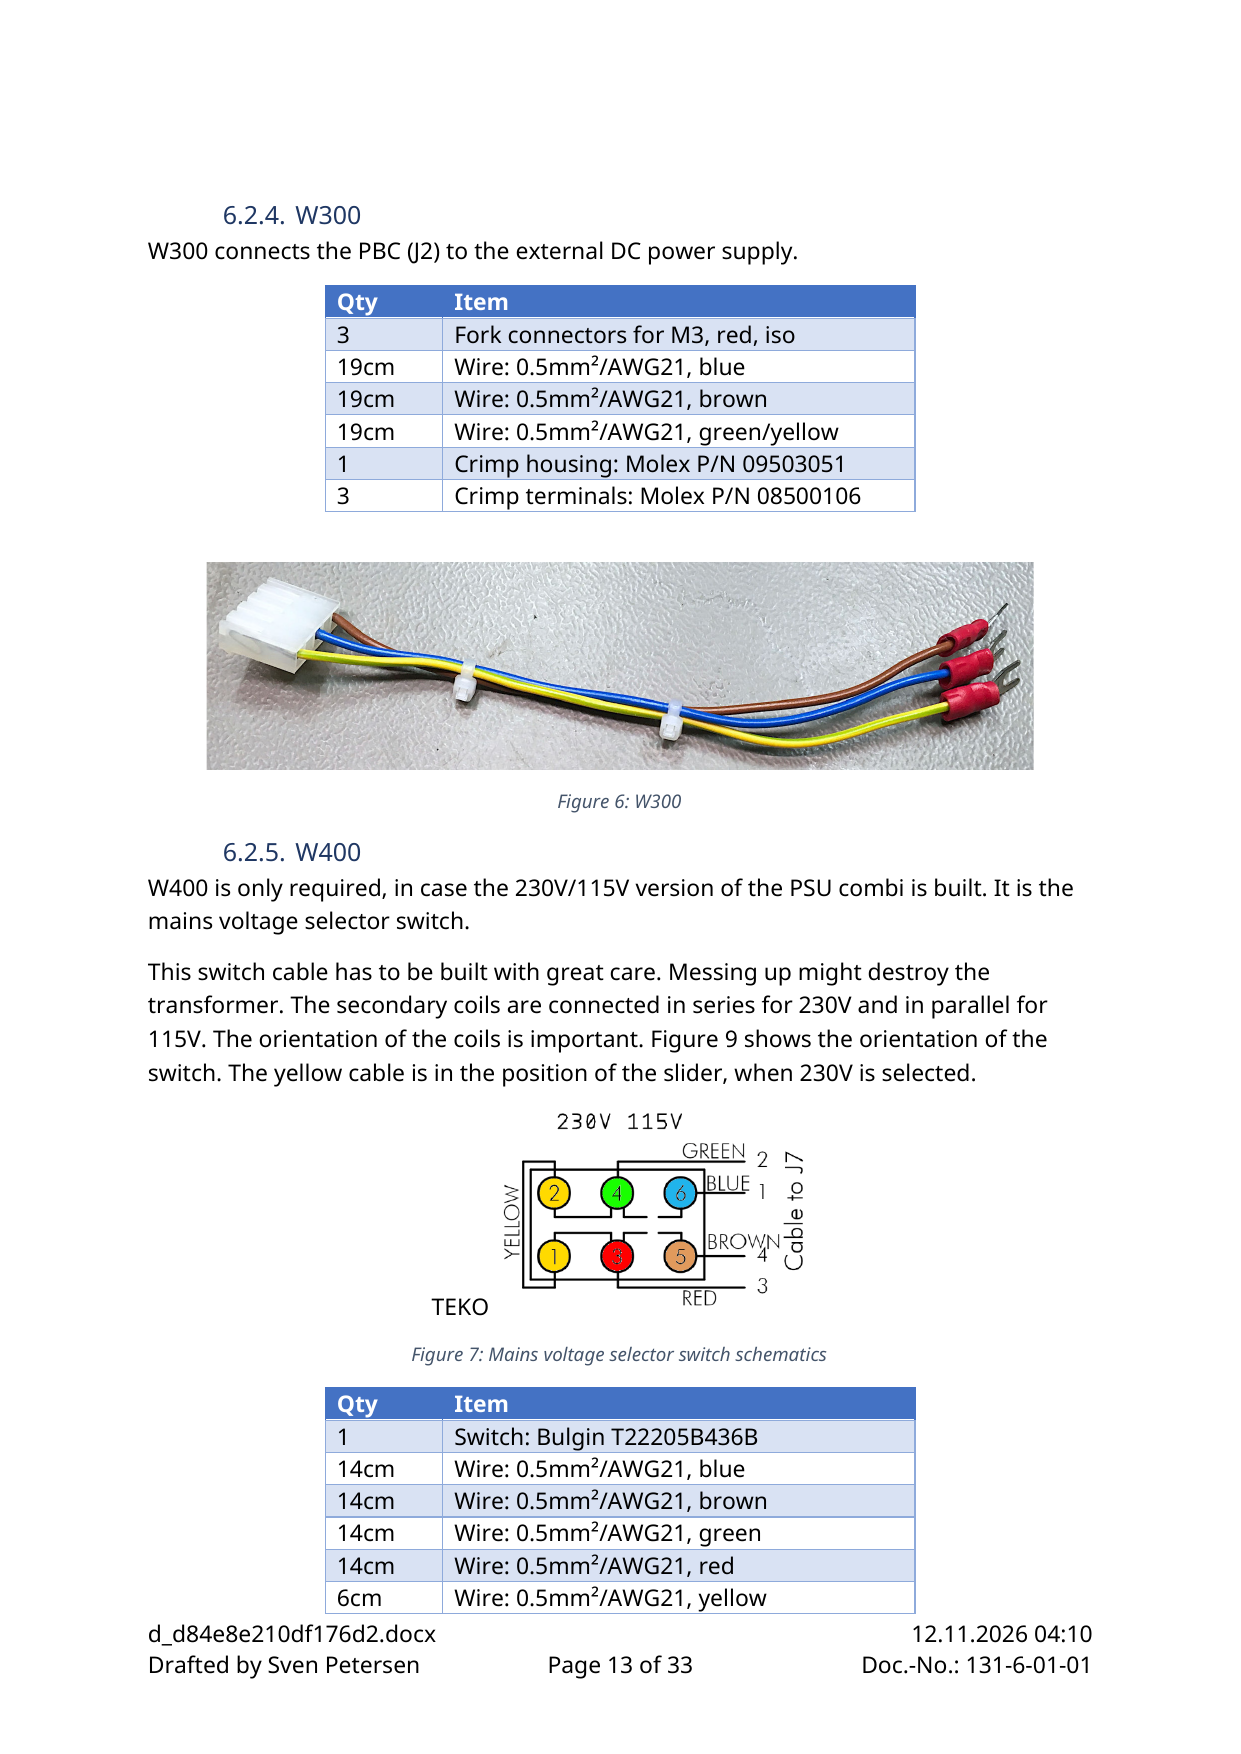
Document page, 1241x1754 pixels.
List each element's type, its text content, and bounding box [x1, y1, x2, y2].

picture [206, 562, 1034, 770]
subtitle W400 [223, 835, 1093, 869]
text Figure 7: Mains voltage selector switch schematics [148, 1341, 1093, 1366]
text W300 connects the PBC (J2) to the external DC power supply. [148, 235, 1093, 266]
table_cell 3 [326, 480, 442, 511]
table_cell 19cm [326, 351, 442, 382]
table_cell Fork connectors for M3, red, iso [443, 319, 914, 350]
picture [488, 1107, 809, 1315]
table_header Item [443, 286, 914, 317]
table_cell Wire: 0.5mm²/AWG21, brown [443, 383, 914, 414]
table_cell Wire: 0.5mm²/AWG21, blue [443, 351, 914, 382]
text W400 is only required, in case the 230V/115V version of the PSU combi is built. It is the mains voltage selector switch. [148, 872, 1093, 937]
table_header Qty [326, 286, 442, 317]
table_cell Crimp housing: Molex P/N 09503051 [443, 448, 914, 479]
table_cell Wire: 0.5mm²/AWG21, red [443, 1550, 914, 1581]
table_cell 14cm [326, 1550, 442, 1581]
table_cell 14cm [326, 1485, 442, 1516]
subtitle W300 [223, 198, 1093, 232]
table_cell Wire: 0.5mm²/AWG21, yellow [443, 1582, 914, 1613]
table_cell 19cm [326, 415, 442, 447]
table_cell Wire: 0.5mm²/AWG21, green/yellow [443, 415, 914, 447]
table_cell Wire: 0.5mm²/AWG21, blue [443, 1453, 914, 1484]
table_cell 14cm [326, 1518, 442, 1549]
text This switch cable has to be built with great care. Messing up might destroy the transformer. The secondary coils are connected in series for 230V and in parallel for 115V. The orientation of the coils is important. Figure 9 shows the orientation of the switch. The yellow cable is in the position of the slider, when 230V is selected. [148, 956, 1093, 1088]
table_cell 3 [326, 319, 442, 350]
table_cell Switch: Bulgin T22205B436B [443, 1421, 914, 1452]
table_cell Wire: 0.5mm²/AWG21, brown [443, 1485, 914, 1516]
table_cell 19cm [326, 383, 442, 414]
table_cell 14cm [326, 1453, 442, 1484]
table_cell 1 [326, 1421, 442, 1452]
table_cell Crimp terminals: Molex P/N 08500106 [443, 480, 914, 511]
table_cell 6cm [326, 1582, 442, 1613]
table_cell 1 [326, 448, 442, 479]
table_header Qty [326, 1388, 442, 1419]
table_header Item [443, 1388, 914, 1419]
table_cell Wire: 0.5mm²/AWG21, green [443, 1518, 914, 1549]
